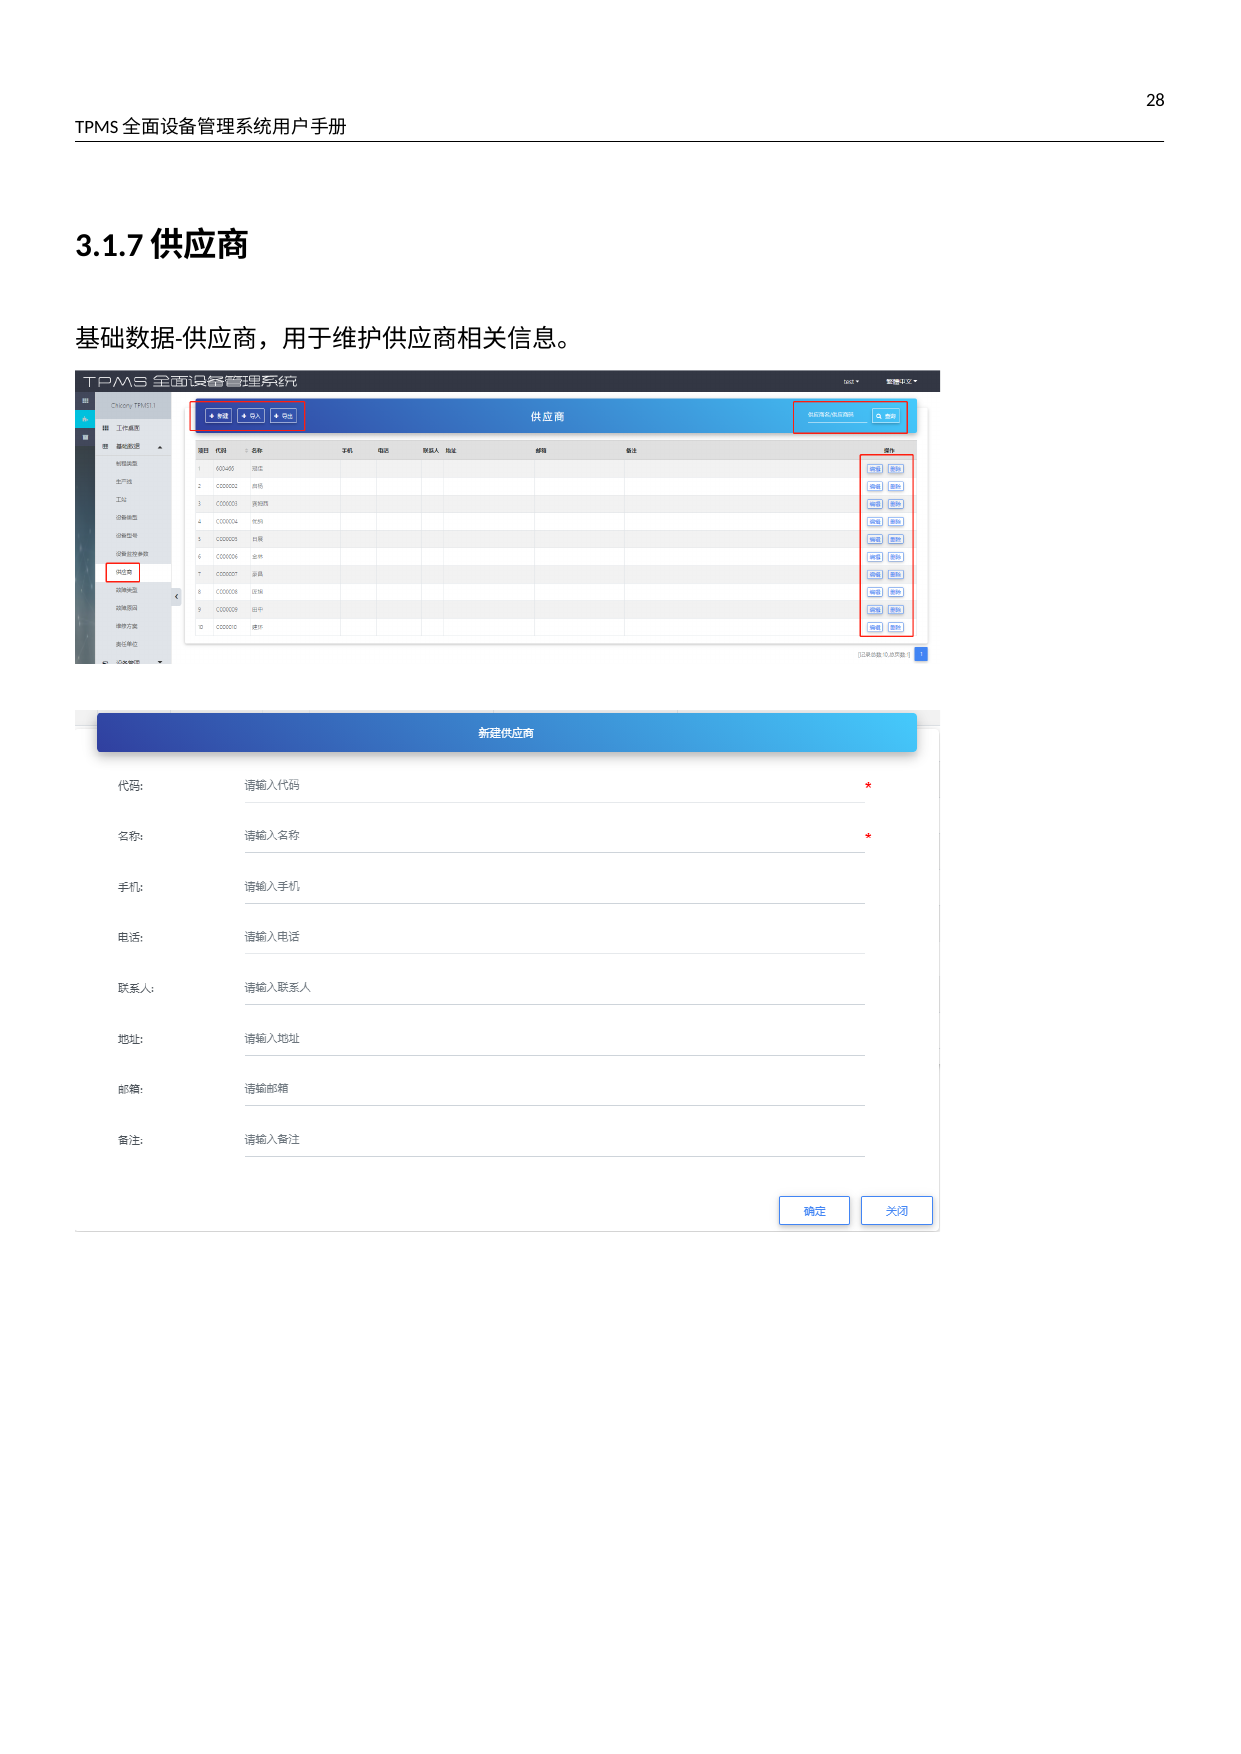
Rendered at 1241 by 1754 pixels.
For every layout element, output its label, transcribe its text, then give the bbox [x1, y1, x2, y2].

picture [75, 370, 941, 664]
subtitle 供应商 [75, 208, 1164, 276]
picture [75, 710, 941, 1232]
text 基础数据-供应商，用于维护供应商相关信息。 [75, 303, 1164, 371]
